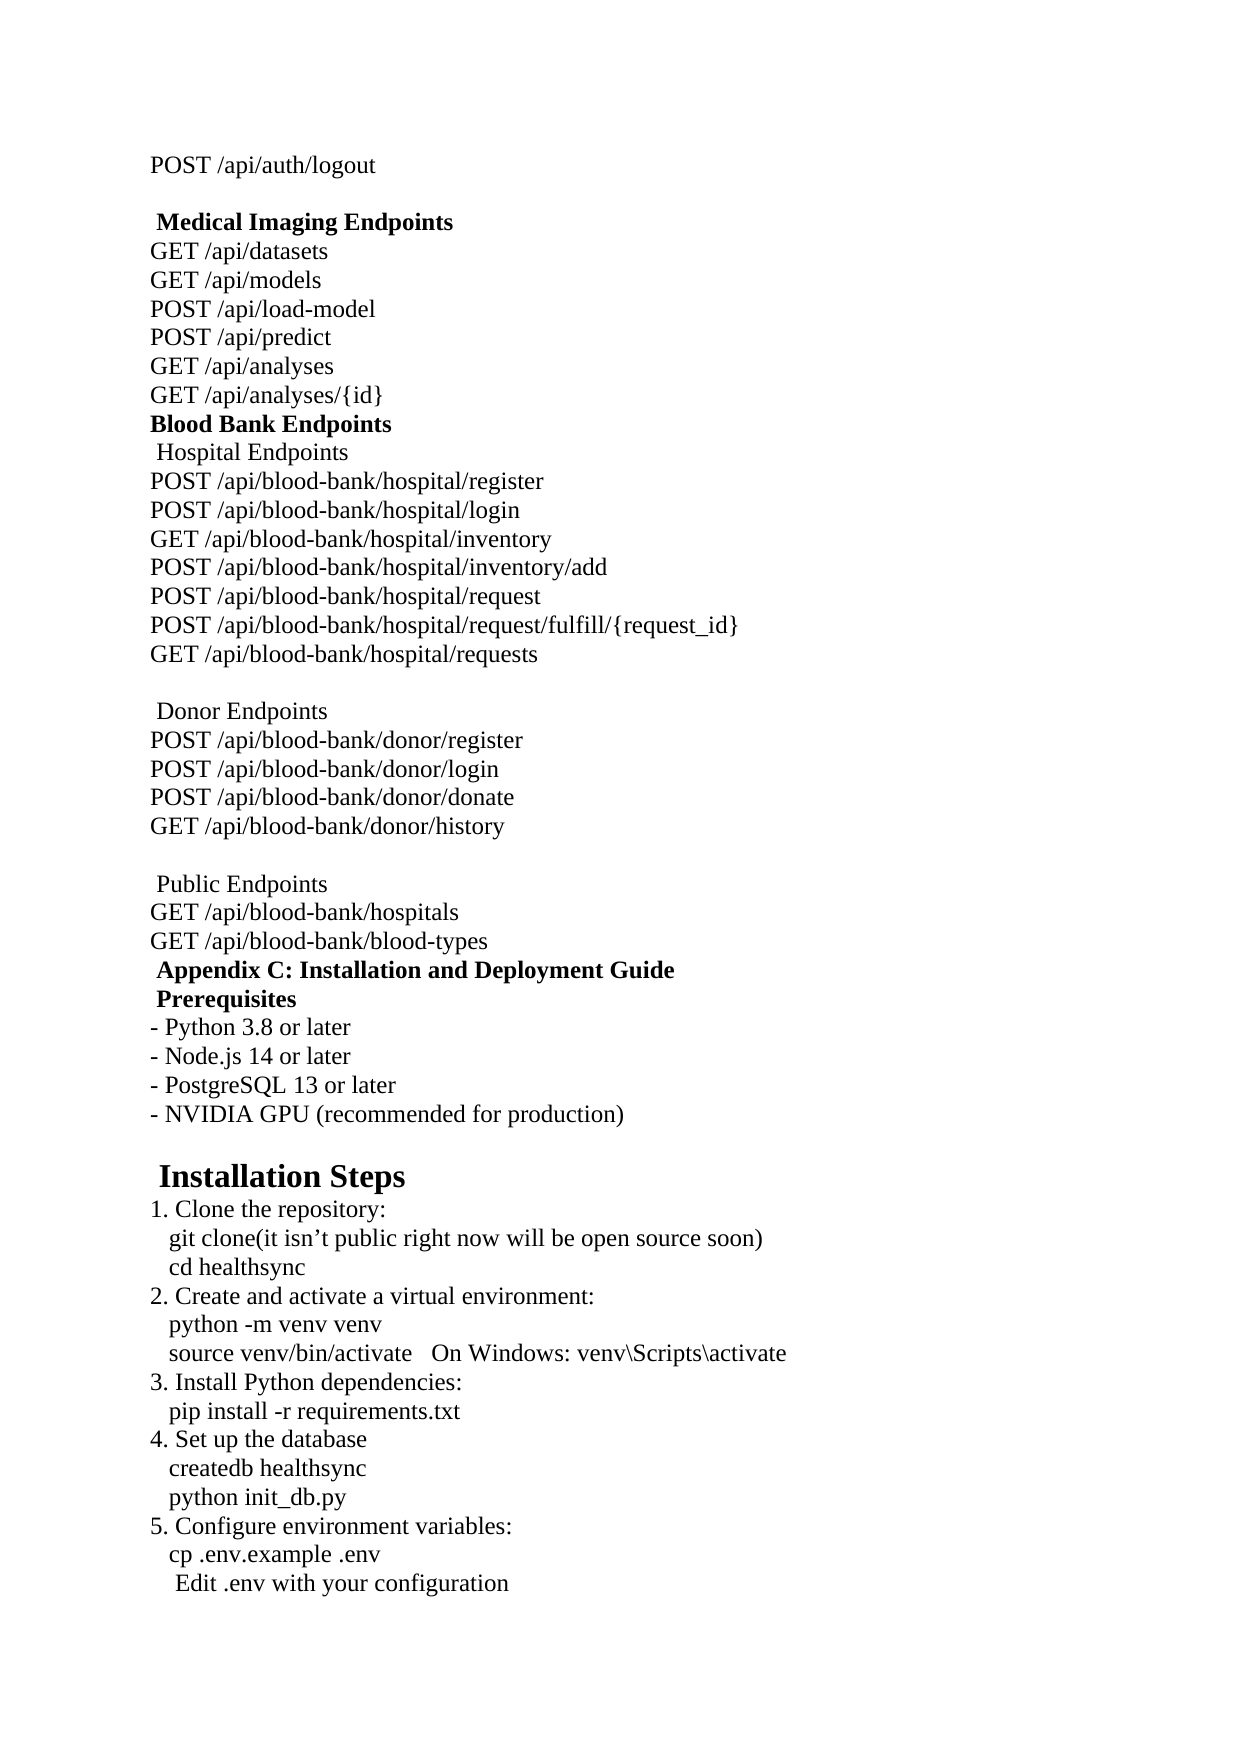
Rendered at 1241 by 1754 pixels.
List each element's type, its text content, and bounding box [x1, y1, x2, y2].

text POST /api/blood-bank/hospital/inventory/add [150, 552, 1090, 581]
text GET /api/blood-bank/hospital/requests [150, 639, 1090, 667]
text Appendix C: Installation and Deployment Guide [150, 955, 1090, 984]
text POST /api/blood-bank/hospital/login [150, 495, 1090, 524]
text git clone(it isn’t public right now will be open source soon) [150, 1223, 1090, 1252]
text - NVIDIA GPU (recommended for production) [150, 1099, 1090, 1127]
text 4. Set up the database [150, 1424, 1090, 1453]
text 1. Clone the repository: [150, 1194, 1090, 1223]
text POST /api/auth/logout [150, 150, 1090, 179]
text - Node.js 14 or later [150, 1041, 1090, 1070]
text - PostgreSQL 13 or later [150, 1070, 1090, 1099]
text POST /api/blood-bank/donor/login [150, 754, 1090, 782]
text GET /api/datasets [150, 236, 1090, 265]
text POST /api/blood-bank/hospital/register [150, 466, 1090, 495]
text pip install -r requirements.txt [150, 1396, 1090, 1424]
text createdb healthsync [150, 1453, 1090, 1482]
text GET /api/models [150, 265, 1090, 294]
text Installation Steps [150, 1156, 1090, 1194]
text python init_db.py [150, 1482, 1090, 1511]
text GET /api/analyses/{id} [150, 380, 1090, 409]
text - Python 3.8 or later [150, 1012, 1090, 1041]
text 5. Configure environment variables: [150, 1511, 1090, 1539]
text POST /api/blood-bank/donor/register [150, 725, 1090, 754]
text GET /api/blood-bank/donor/history [150, 811, 1090, 840]
text GET /api/blood-bank/hospital/inventory [150, 524, 1090, 552]
text GET /api/blood-bank/blood-types [150, 926, 1090, 955]
text POST /api/blood-bank/hospital/request [150, 581, 1090, 610]
text POST /api/blood-bank/hospital/request/fulfill/{request_id} [150, 610, 1090, 639]
text POST /api/predict [150, 322, 1090, 351]
text cp .env.example .env [150, 1539, 1090, 1568]
text 3. Install Python dependencies: [150, 1367, 1090, 1396]
text cd healthsync [150, 1252, 1090, 1281]
text GET /api/blood-bank/hospitals [150, 897, 1090, 926]
text POST /api/blood-bank/donor/donate [150, 782, 1090, 811]
text GET /api/analyses [150, 351, 1090, 380]
text Public Endpoints [150, 869, 1090, 897]
text Edit .env with your configuration [150, 1568, 1090, 1597]
text Prerequisites [150, 984, 1090, 1012]
text Blood Bank Endpoints [150, 409, 1090, 437]
text python -m venv venv [150, 1309, 1090, 1338]
text POST /api/load-model [150, 294, 1090, 322]
text Donor Endpoints [150, 696, 1090, 725]
text Hospital Endpoints [150, 437, 1090, 466]
text source venv/bin/activate On Windows: venv\Scripts\activate [150, 1338, 1090, 1367]
text 2. Create and activate a virtual environment: [150, 1281, 1090, 1309]
text Medical Imaging Endpoints [150, 207, 1090, 236]
